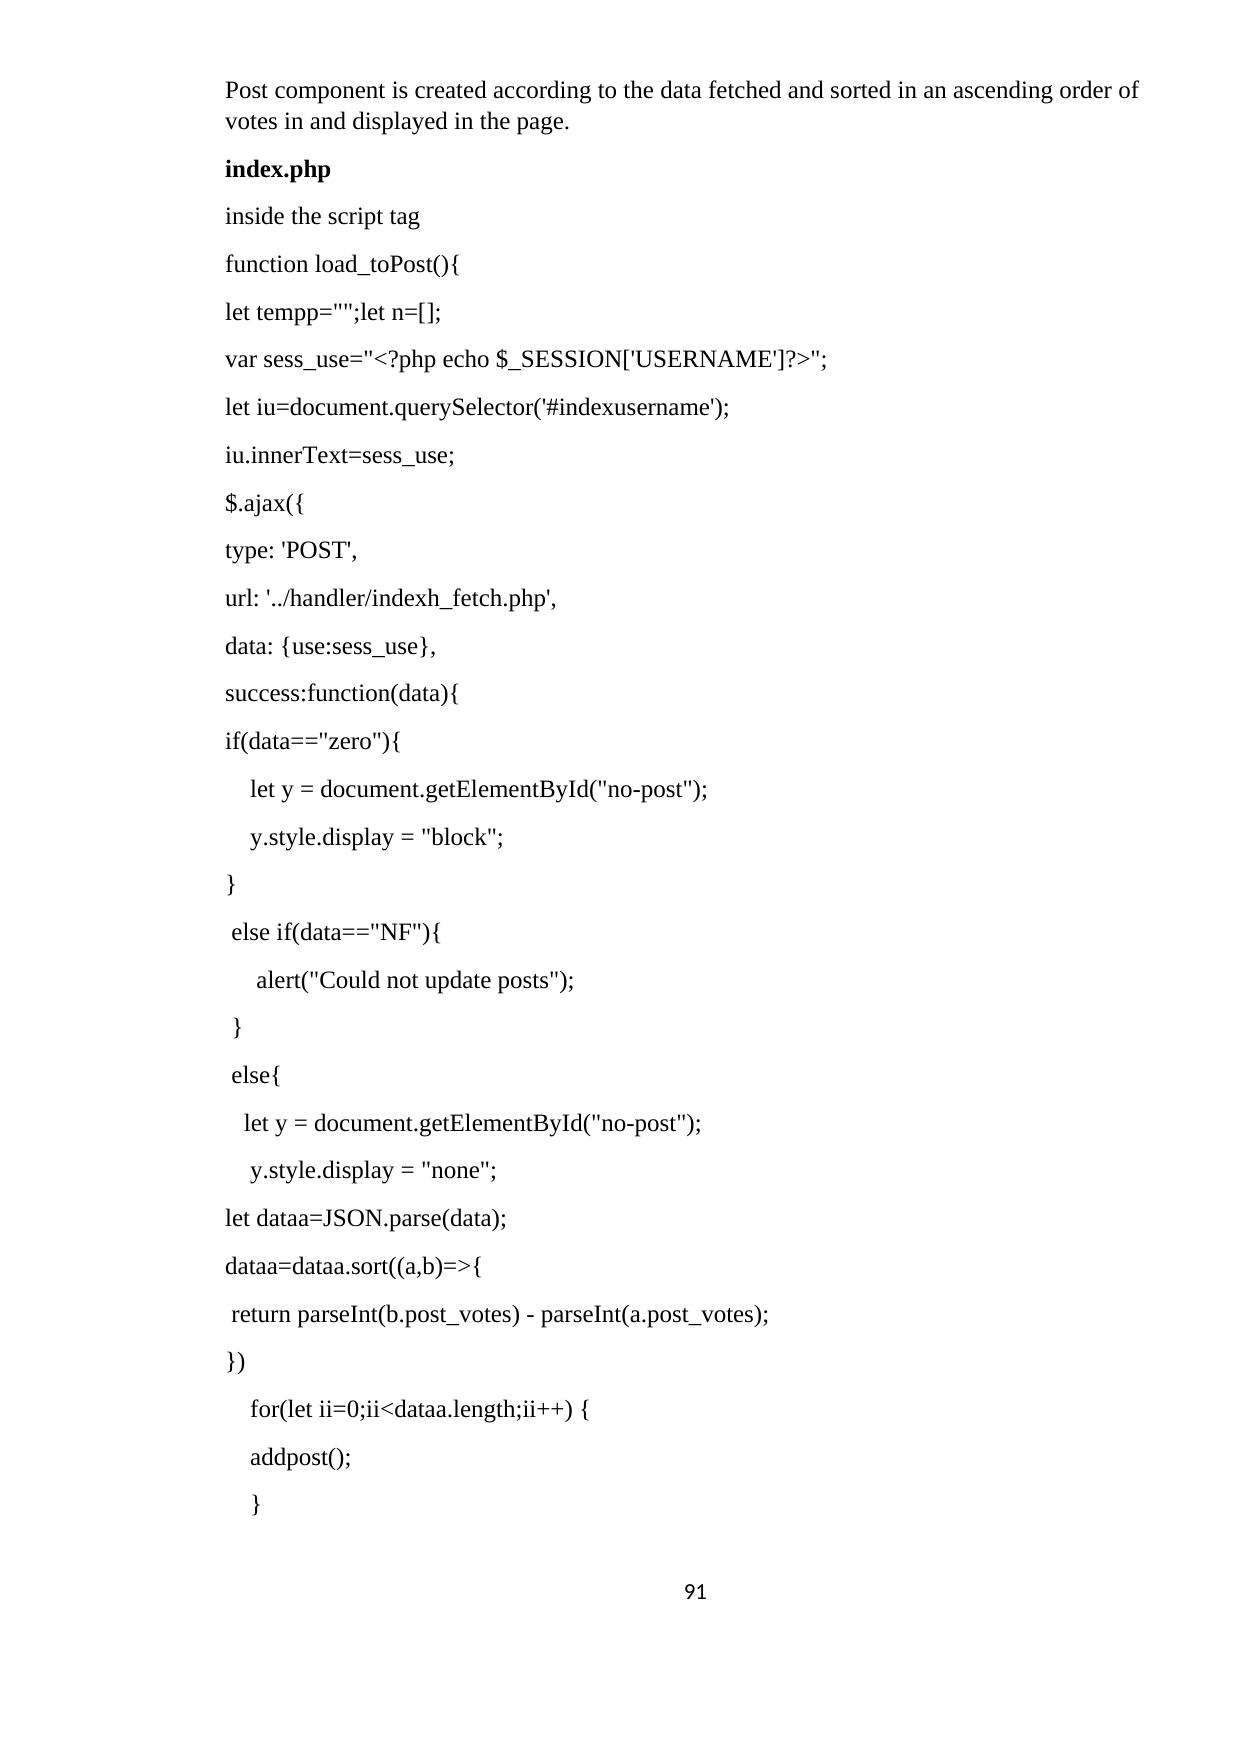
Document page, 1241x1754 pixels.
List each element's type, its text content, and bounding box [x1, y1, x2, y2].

text let y = document.getElementById("no-post"); [225, 1108, 1165, 1137]
text Post component is created according to the data fetched and sorted in an ascending order of votes in and displayed in the page. [225, 75, 1165, 135]
text type: 'POST', [225, 535, 1165, 564]
text dataa=dataa.sort((a,b)=>{ [225, 1251, 1165, 1280]
text }) [225, 1346, 1165, 1375]
text } [225, 1012, 1165, 1041]
text url: '../handler/indexh_fetch.php', [225, 583, 1165, 612]
text alert("Could not update posts"); [225, 965, 1165, 993]
text var sess_use="<?php echo $_SESSION['USERNAME']?>"; [225, 344, 1165, 373]
text y.style.display = "block"; [225, 822, 1165, 850]
text iu.innerText=sess_use; [225, 440, 1165, 469]
text else{ [225, 1060, 1165, 1089]
text let iu=document.querySelector('#indexusername'); [225, 392, 1165, 421]
text function load_toPost(){ [225, 249, 1165, 278]
text success:function(data){ [225, 678, 1165, 707]
text data: {use:sess_use}, [225, 631, 1165, 659]
text addpost(); [225, 1442, 1165, 1471]
text return parseInt(b.post_votes) - parseInt(a.post_votes); [225, 1299, 1165, 1327]
text inside the script tag [225, 201, 1165, 230]
text } [225, 1489, 1165, 1518]
text $.ajax({ [225, 488, 1165, 516]
text else if(data=="NF"){ [225, 917, 1165, 946]
text if(data=="zero"){ [225, 726, 1165, 755]
text for(let ii=0;ii<dataa.length;ii++) { [225, 1394, 1165, 1423]
text let tempp="";let n=[]; [225, 297, 1165, 326]
text } [225, 869, 1165, 898]
text let y = document.getElementById("no-post"); [225, 774, 1165, 803]
text let dataa=JSON.parse(data); [225, 1203, 1165, 1232]
text index.php [225, 154, 1165, 182]
text y.style.display = "none"; [225, 1156, 1165, 1184]
